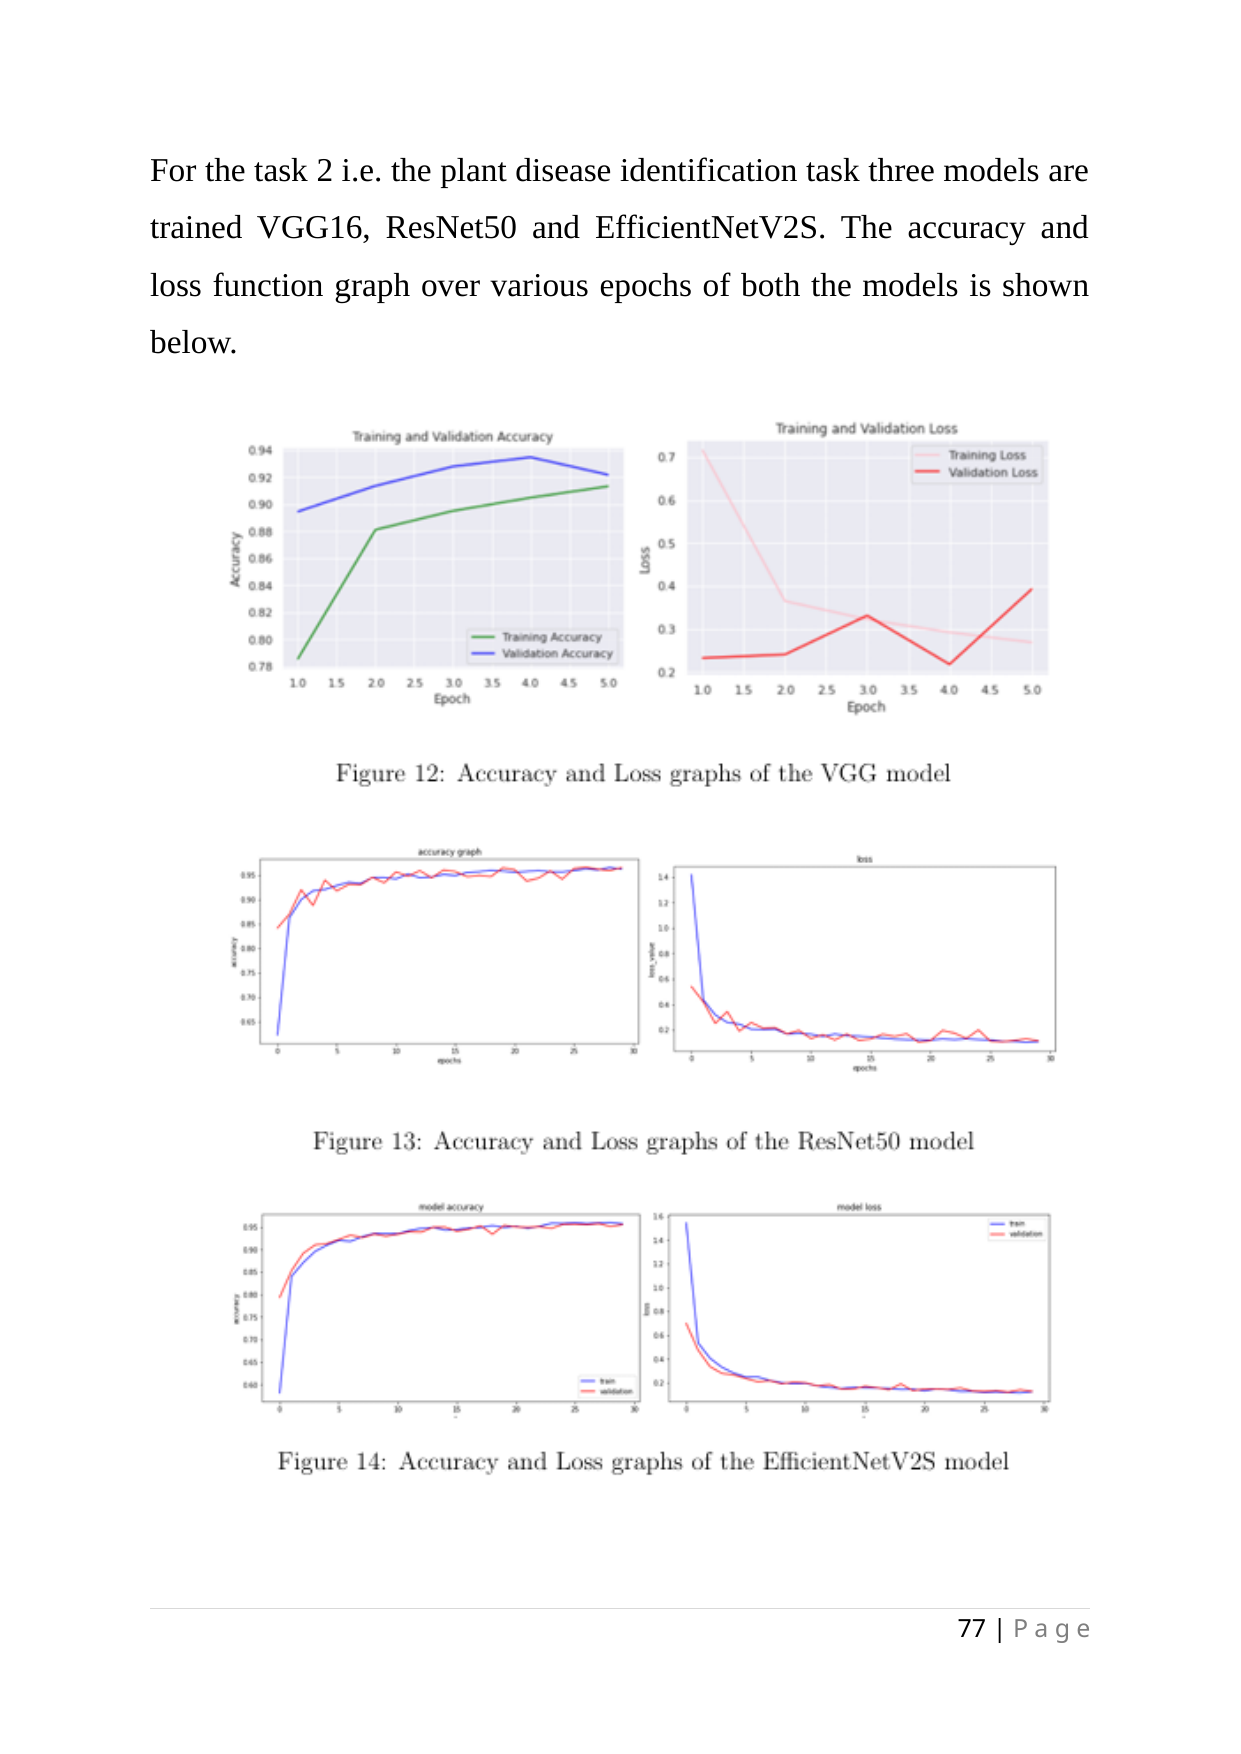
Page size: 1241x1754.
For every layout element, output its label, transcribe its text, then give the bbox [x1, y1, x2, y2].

text For the task 2 i.e. the plant disease identification task three models are trained VGG16, ResNet50 and EfficientNetV2S. The accuracy and loss function graph over various epochs of both the models is shown below. [150, 150, 1090, 361]
picture [150, 396, 1154, 1507]
